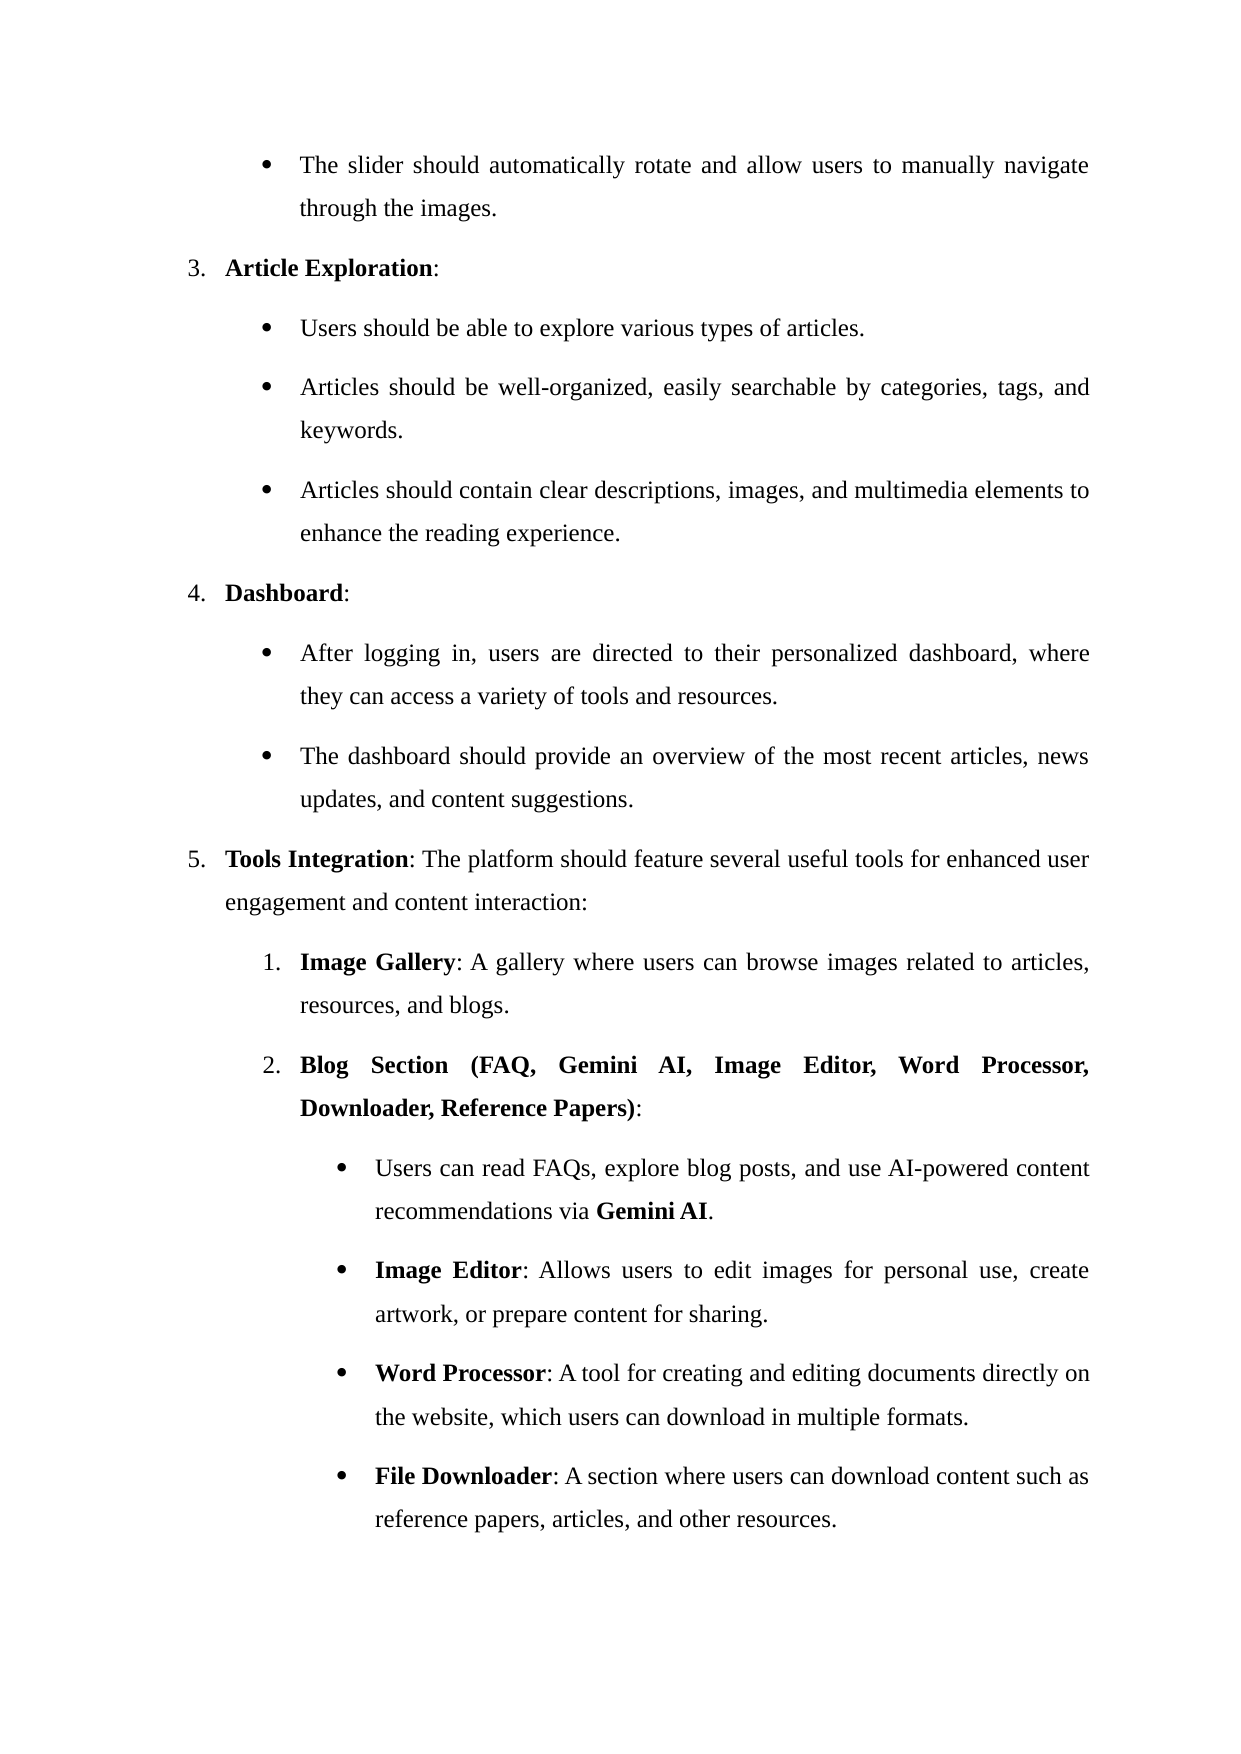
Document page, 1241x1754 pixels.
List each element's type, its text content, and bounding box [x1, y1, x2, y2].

list Users can read FAQs, explore blog posts, and use AI-powered content recommendations via Gemini AI. [337, 1153, 1090, 1224]
list Image Gallery: A gallery where users can browse images related to articles, resources, and blogs. [262, 947, 1090, 1019]
list The slider should automatically rotate and allow users to manually navigate through the images. [262, 150, 1090, 222]
list Tools Integration: The platform should feature several useful tools for enhanced user engagement and content interaction: [187, 844, 1090, 916]
list Word Processor: A tool for creating and editing documents directly on the website, which users can download in multiple formats. [337, 1358, 1090, 1430]
list Users should be able to explore various types of articles. [262, 313, 1090, 341]
list Blog Section (FAQ, Gemini AI, Image Editor, Word Processor, Downloader, Reference Papers): [262, 1050, 1090, 1122]
list The dashboard should provide an overview of the most recent articles, news updates, and content suggestions. [262, 741, 1090, 813]
list Article Exploration: [187, 253, 1090, 282]
list After logging in, users are directed to their personalized dashboard, where they can access a variety of tools and resources. [262, 638, 1090, 710]
list Articles should contain clear descriptions, images, and multimedia elements to enhance the reading experience. [262, 475, 1090, 547]
list File Downloader: A section where users can download content such as reference papers, articles, and other resources. [337, 1461, 1090, 1533]
list Articles should be well-organized, easily searchable by categories, tags, and keywords. [262, 372, 1090, 444]
list Image Editor: Allows users to edit images for personal use, create artwork, or prepare content for sharing. [337, 1256, 1090, 1327]
list Dashboard: [187, 578, 1090, 607]
